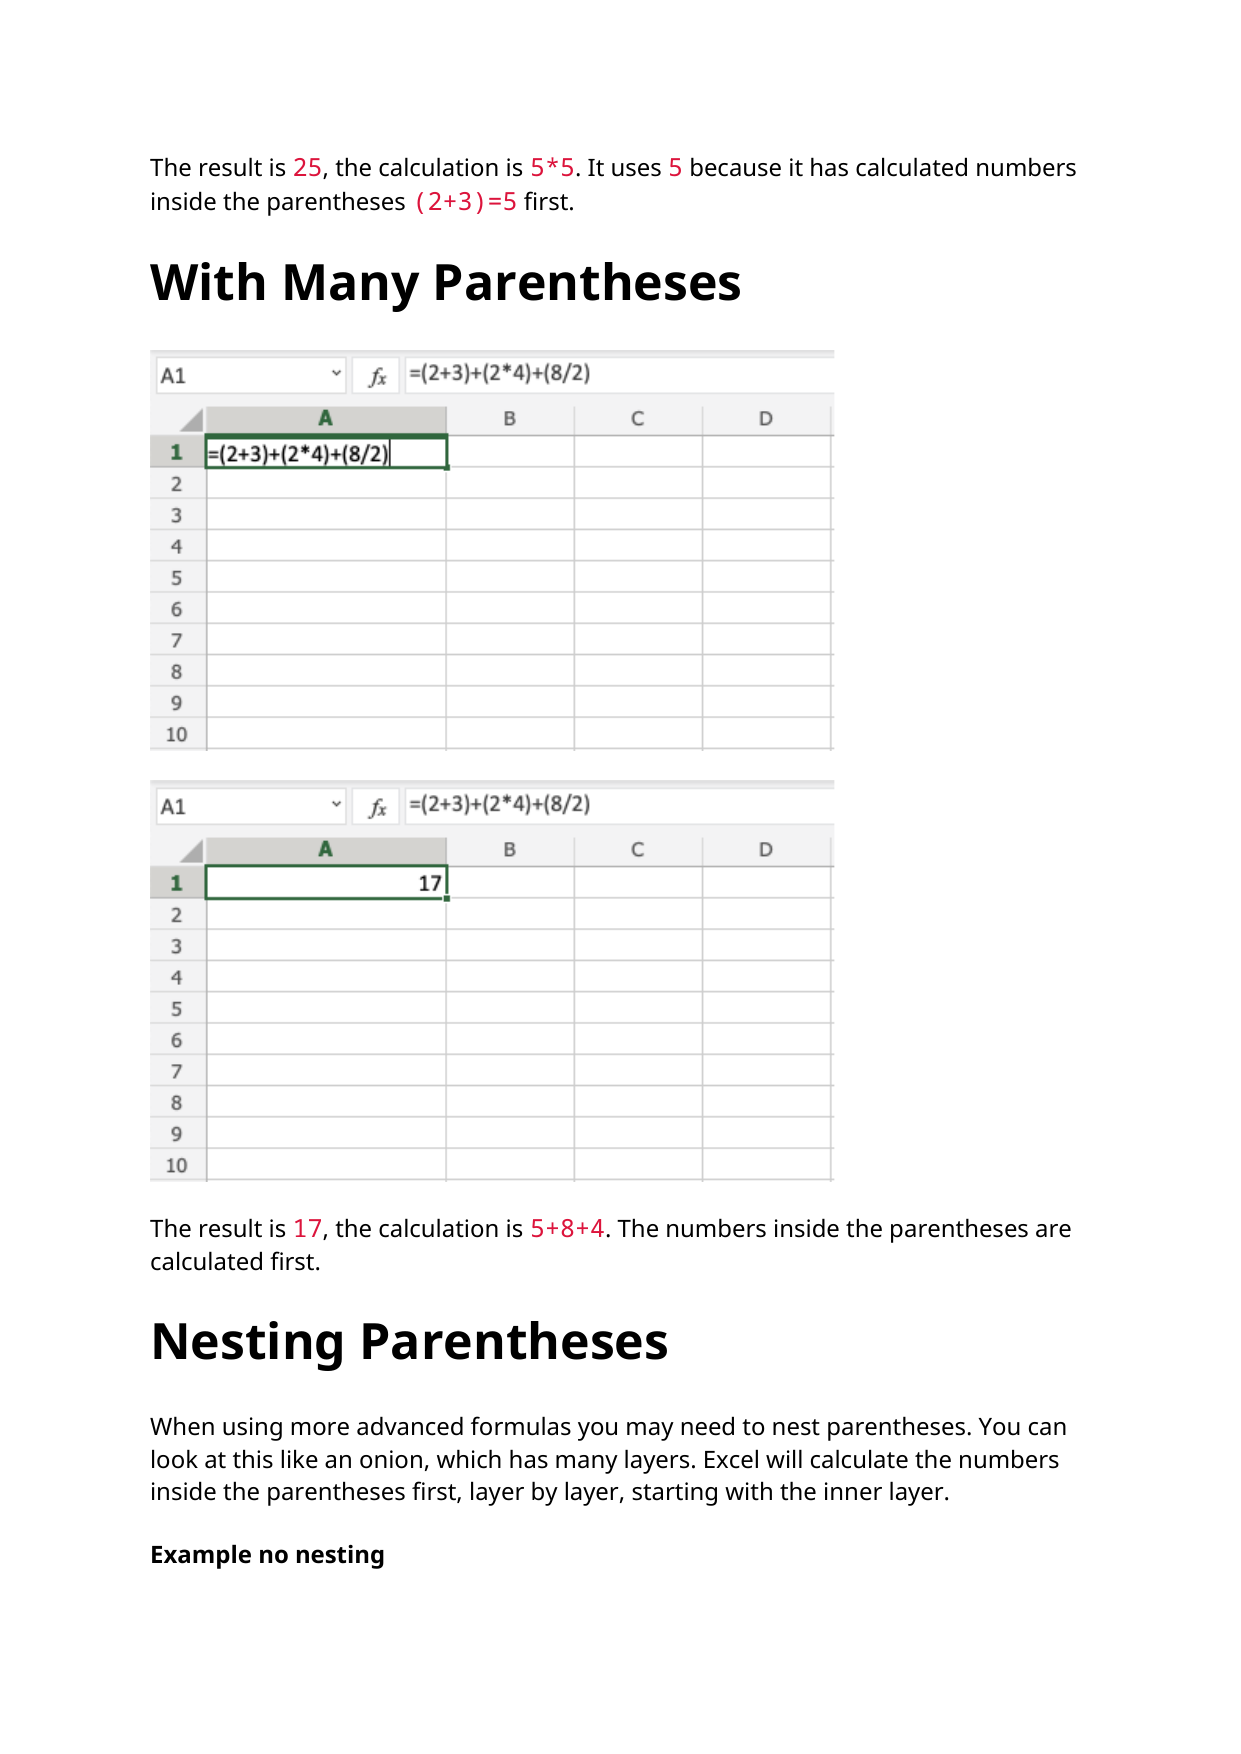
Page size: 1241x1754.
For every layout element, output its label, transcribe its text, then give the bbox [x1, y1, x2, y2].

picture [150, 780, 835, 1182]
picture [150, 350, 835, 751]
text Example no nesting [150, 1538, 1090, 1570]
text When using more advanced formulas you may need to nest parentheses. You can look at this like an onion, which has many layers. Excel will calculate the numbers inside the parentheses first, layer by layer, starting with the inner layer. [150, 1410, 1090, 1508]
text The result is 25, the calculation is 5*5. It uses 5 because it has calculated numbers inside the parentheses (2+3)=5 first. [150, 150, 1090, 218]
subtitle With Many Parentheses [150, 247, 1090, 315]
subtitle Nesting Parentheses [150, 1306, 1090, 1374]
text The result is 17, the calculation is 5+8+4. The numbers inside the parentheses are calculated first. [150, 1210, 1090, 1277]
